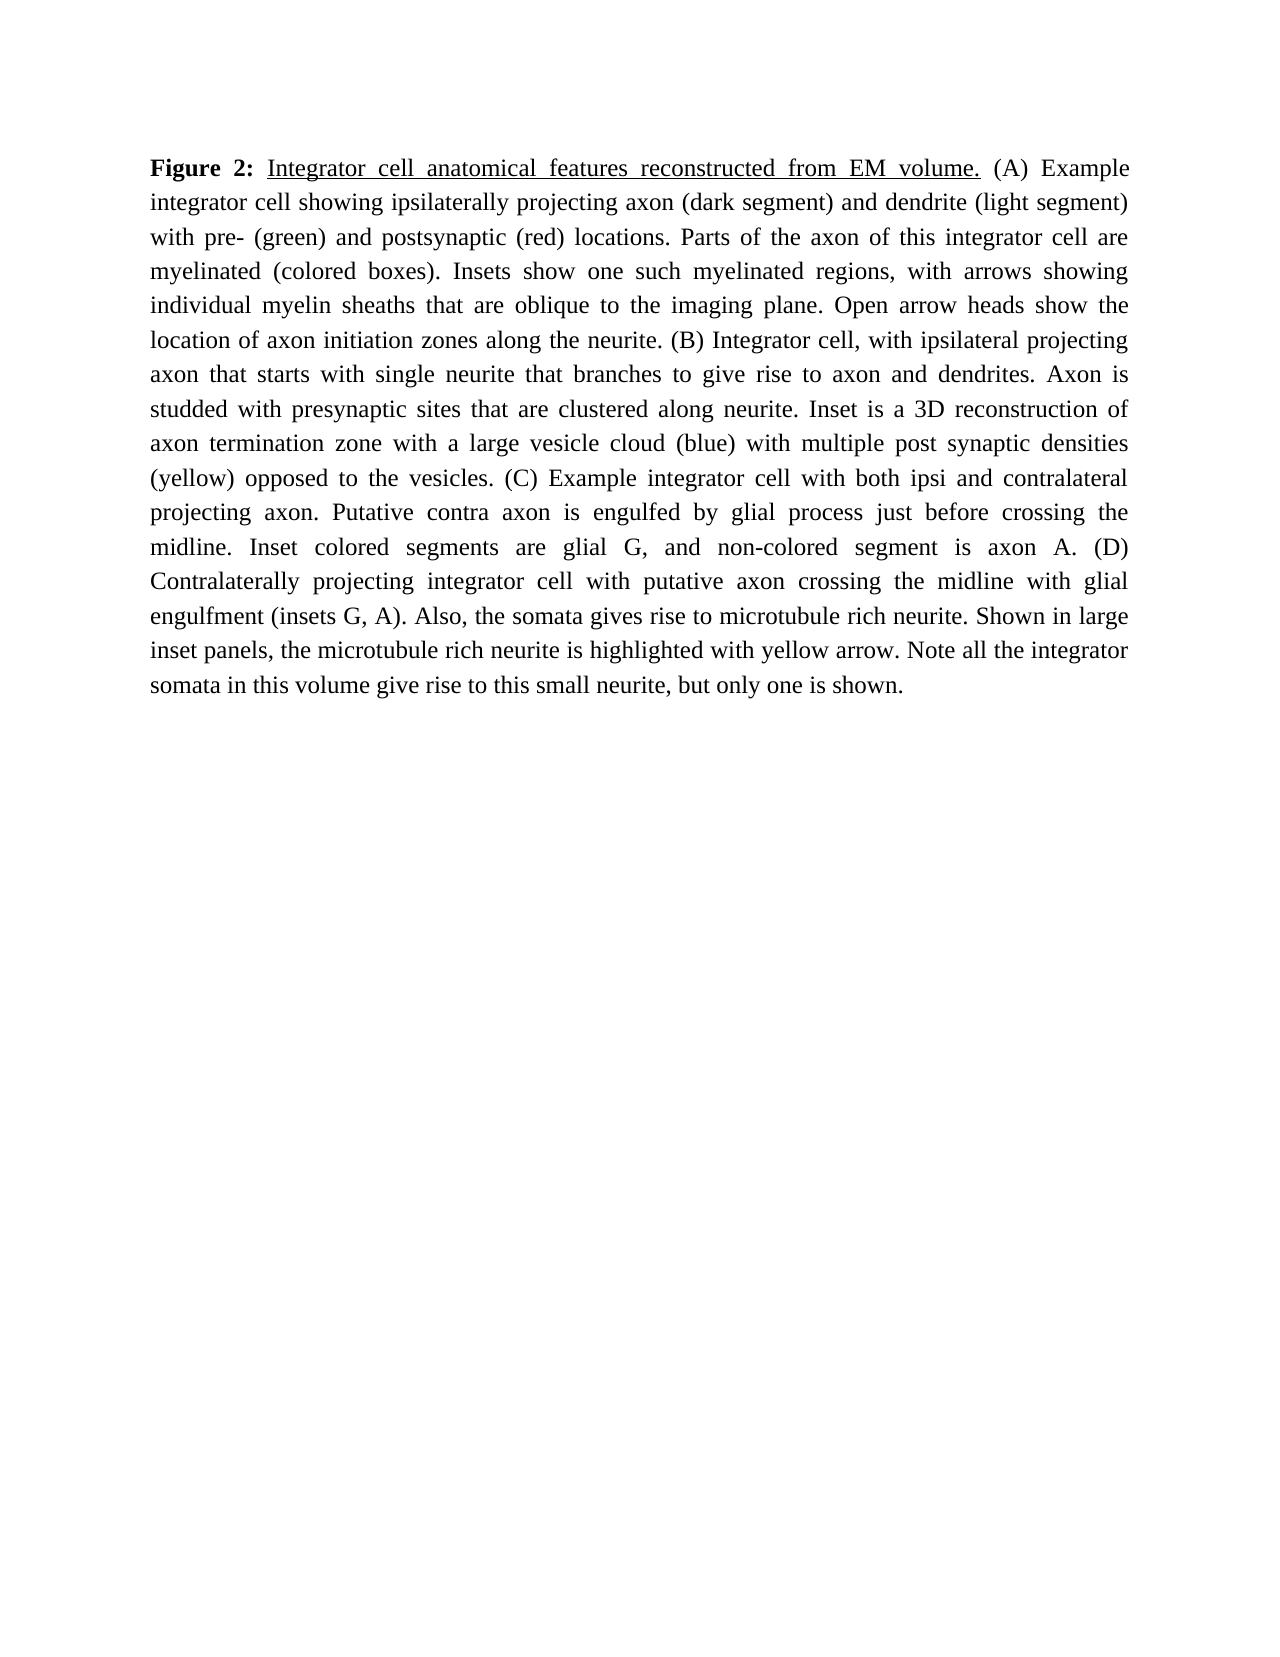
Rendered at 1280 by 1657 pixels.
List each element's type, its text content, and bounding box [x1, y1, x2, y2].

text Figure 2: Integrator cell anatomical features reconstructed from EM volume. (A) Example integrator cell showing ipsilaterally projecting axon (dark segment) and dendrite (light segment) with pre- (green) and postsynaptic (red) locations. Parts of the axon of this integrator cell are myelinated (colored boxes). Insets show one such myelinated regions, with arrows showing individual myelin sheaths that are oblique to the imaging plane. Open arrow heads show the location of axon initiation zones along the neurite. (B) Integrator cell, with ipsilateral projecting axon that starts with single neurite that branches to give rise to axon and dendrites. Axon is studded with presynaptic sites that are clustered along neurite. Inset is a 3D reconstruction of axon termination zone with a large vesicle cloud (blue) with multiple post synaptic densities (yellow) opposed to the vesicles. (C) Example integrator cell with both ipsi and contralateral projecting axon. Putative contra axon is engulfed by glial process just before crossing the midline. Inset colored segments are glial G, and non-colored segment is axon A. (D) Contralaterally projecting integrator cell with putative axon crossing the midline with glial engulfment (insets G, A). Also, the somata gives rise to microtubule rich neurite. Shown in large inset panels, the microtubule rich neurite is highlighted with yellow arrow. Note all the integrator somata in this volume give rise to this small neurite, but only one is shown. [150, 153, 1130, 698]
